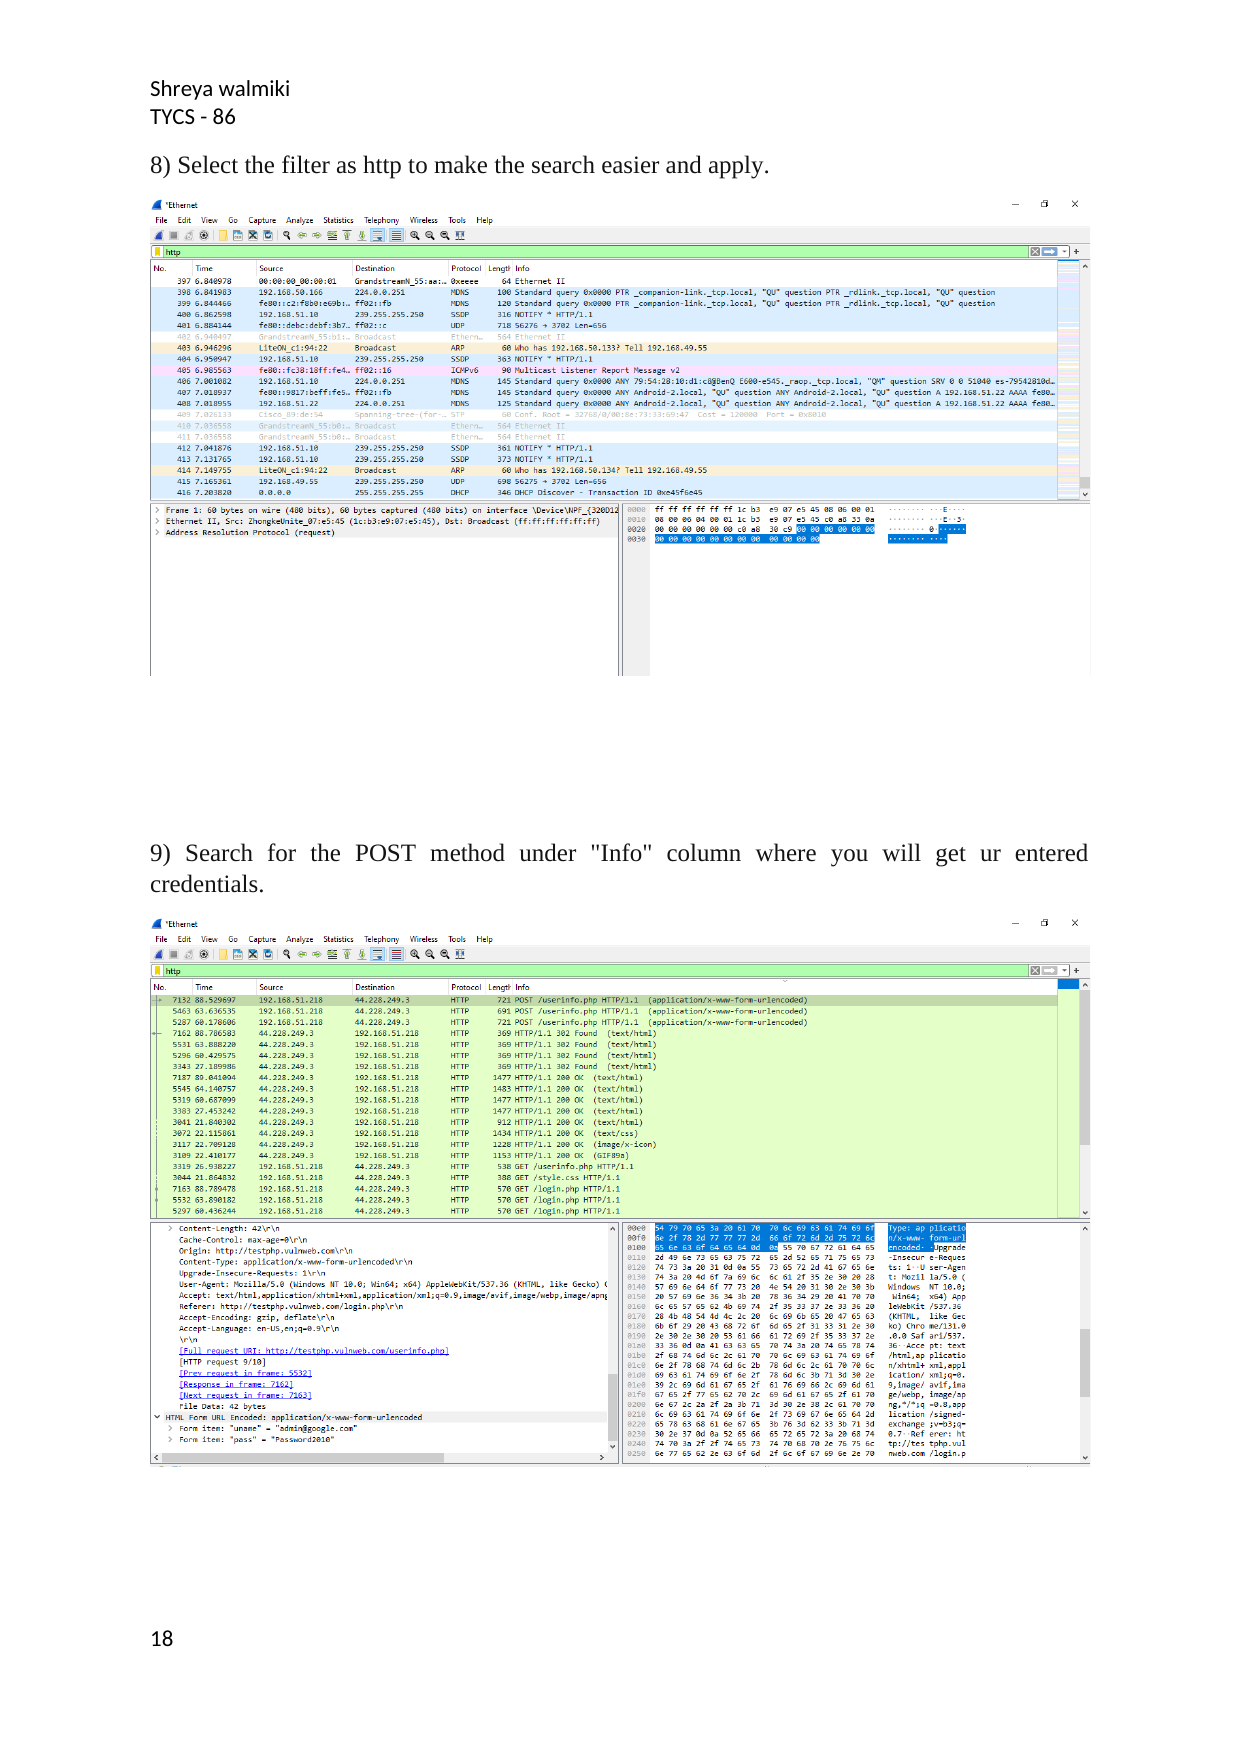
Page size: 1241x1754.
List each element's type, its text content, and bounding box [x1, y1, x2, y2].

text 8) Select the filter as http to make the search easier and apply. [150, 150, 1090, 179]
picture [150, 916, 1091, 1467]
picture [150, 197, 1091, 676]
text 9) Search for the POST method under "Info" column where you will get ur entered credentials. [150, 838, 1090, 897]
